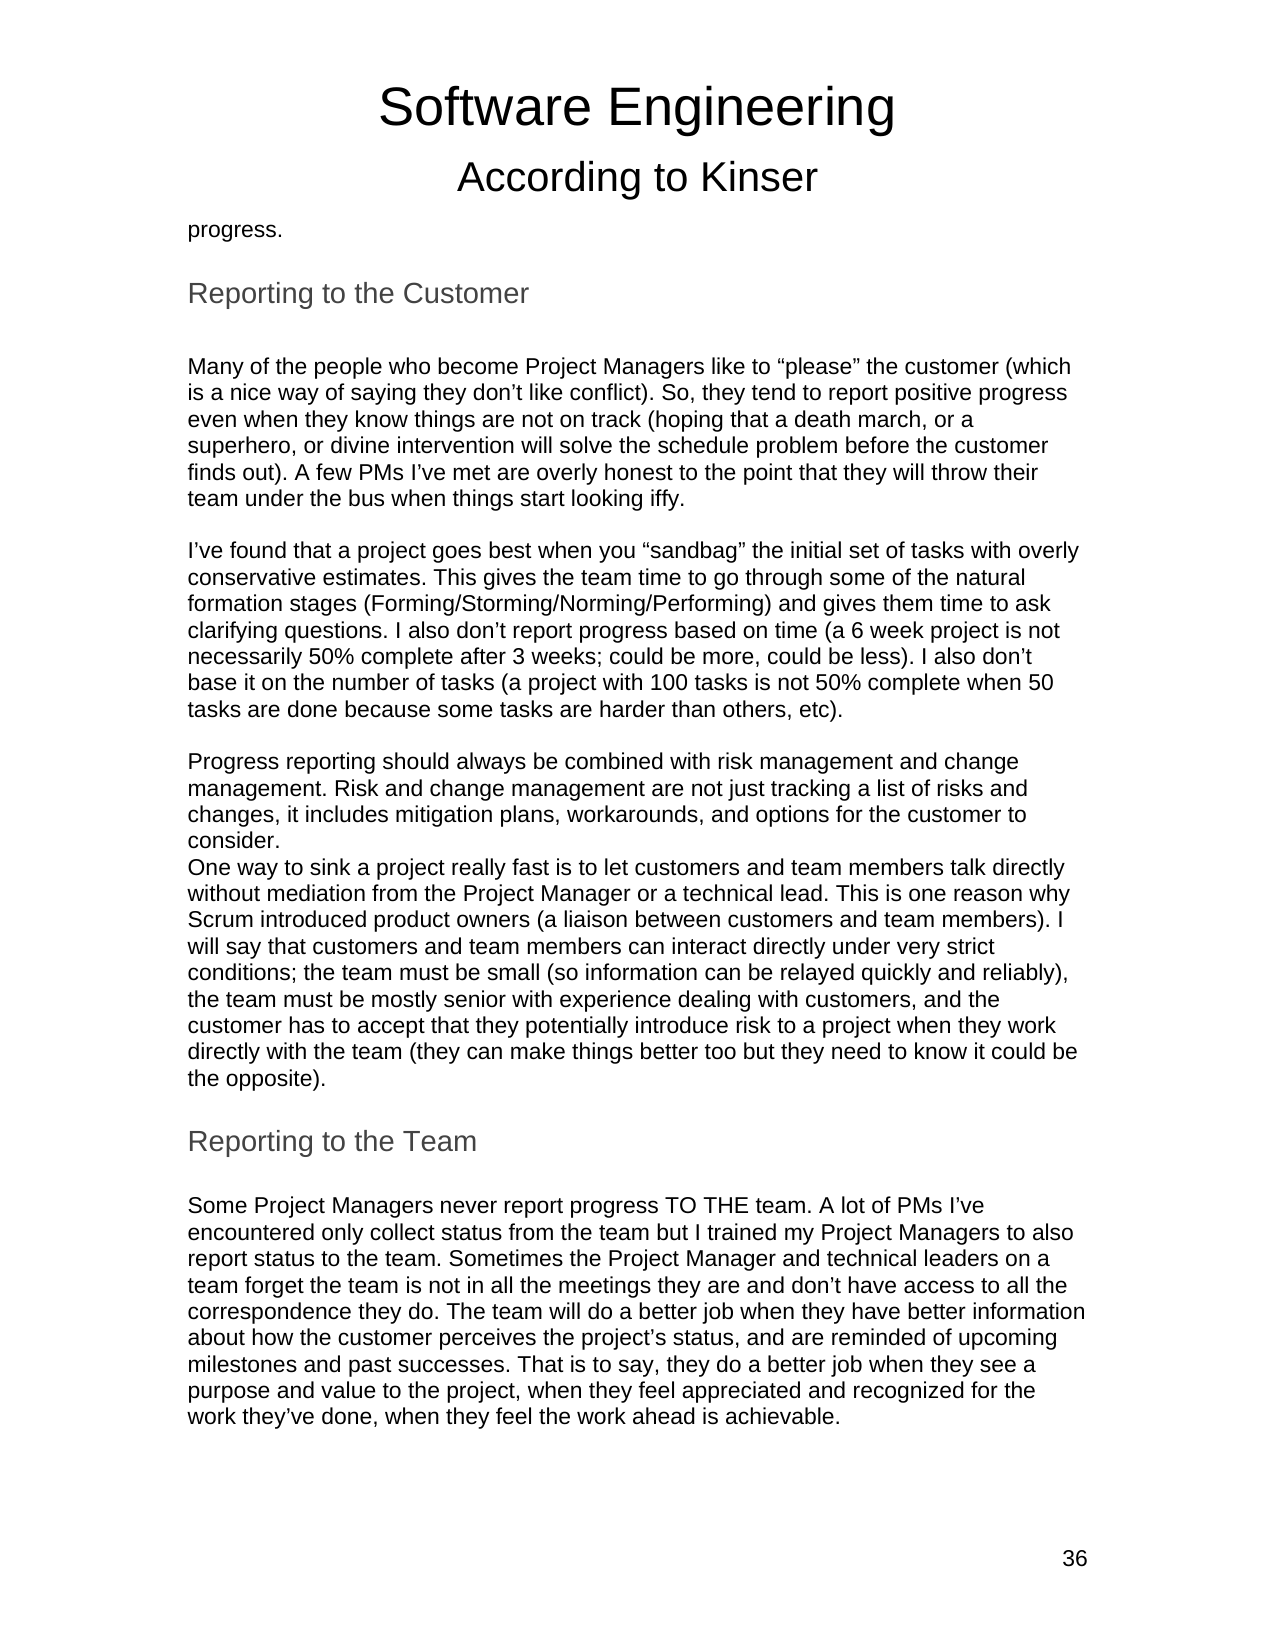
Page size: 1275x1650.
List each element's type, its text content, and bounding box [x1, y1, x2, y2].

text Some Project Managers never report progress TO THE team. A lot of PMs I’ve encountered only collect status from the team but I trained my Project Managers to also report status to the team. Sometimes the Project Manager and technical leaders on a team forget the team is not in all the meetings they are and don’t have access to all the correspondence they do. The team will do a better job when they have better information about how the customer perceives the project’s status, and are reminded of upcoming milestones and past successes. That is to say, they do a better job when they see a purpose and value to the project, when they feel appreciated and recognized for the work they’ve done, when they feel the work ahead is achievable. [187, 1192, 1087, 1430]
text One way to sink a project really fast is to let customers and team members talk directly without mediation from the Project Manager or a technical lead. This is one reason why Scrum introduced product owners (a liaison between customers and team members). I will say that customers and team members can interact directly under very strict conditions; the team must be small (so information can be relayed quickly and reliably), the team must be mostly senior with experience dealing with customers, and the customer has to accept that they potentially introduce risk to a project when they work directly with the team (they can make things better too but they need to know it could be the opposite). [187, 854, 1087, 1091]
text Many of the people who become Project Managers like to “please” the customer (which is a nice way of saying they don’t like conflict). So, they tend to report positive progress even when they know things are not on track (hoping that a death march, or a superhero, or divine intervention will solve the schedule problem before the customer finds out). A few PMs I’ve met are overly honest to the point that they will throw their team under the bus when things start looking iffy. [187, 353, 1087, 511]
subtitle Reporting to the Customer [187, 276, 1087, 309]
text I’ve found that a project goes best when you “sandbag” the initial set of tasks with overly conservative estimates. This gives the team time to go through some of the natural formation stages (Forming/Storming/Norming/Performing) and gives them time to ask clarifying questions. I also don’t report progress based on time (a 6 week project is not necessarily 50% complete after 3 weeks; could be more, could be less). I also don’t base it on the number of tasks (a project with 100 tasks is not 50% complete when 50 tasks are done because some tasks are harder than others, etc). [187, 537, 1087, 722]
text Progress reporting should always be combined with risk management and change management. Risk and change management are not just tracking a list of risks and changes, it includes mitigation plans, workarounds, and options for the customer to consider. [187, 748, 1087, 854]
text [187, 216, 1087, 243]
subtitle Reporting to the Team [187, 1124, 1087, 1158]
